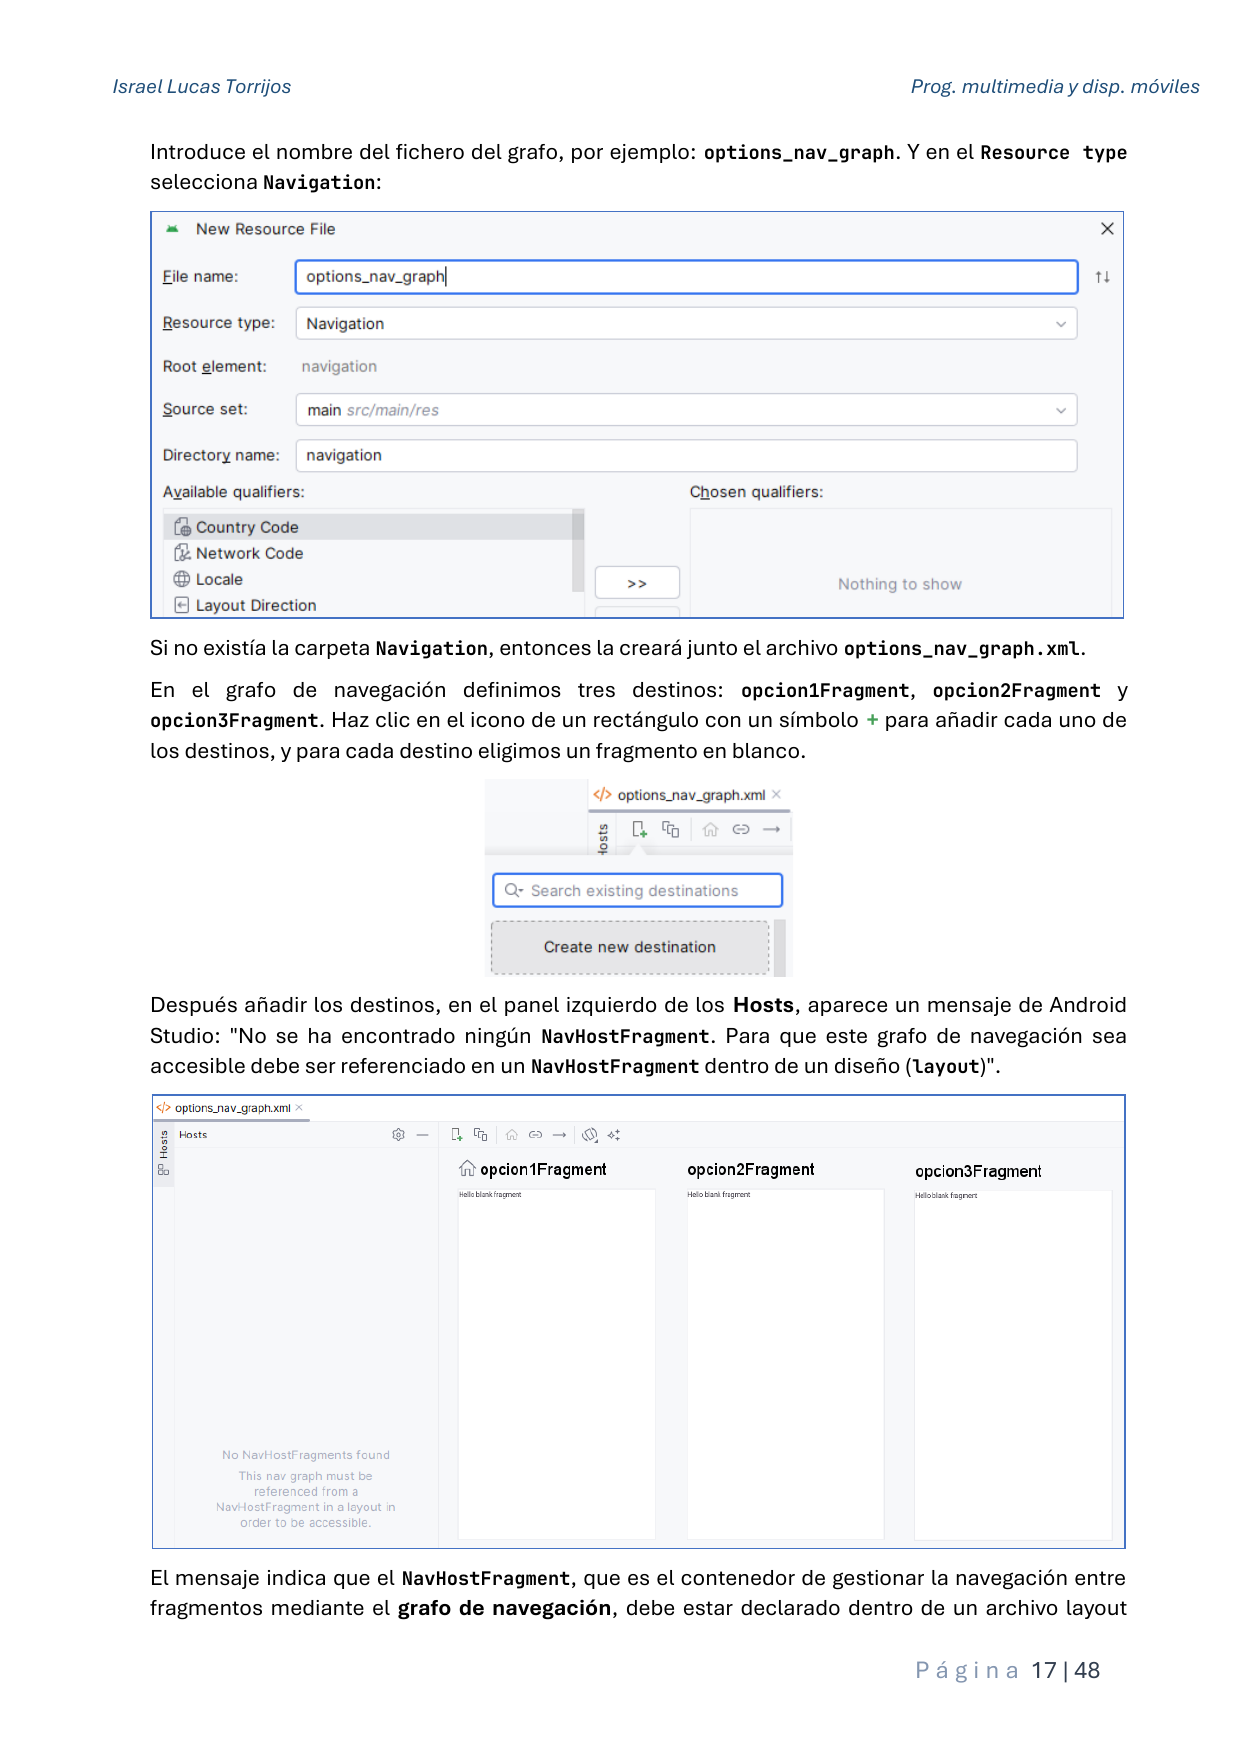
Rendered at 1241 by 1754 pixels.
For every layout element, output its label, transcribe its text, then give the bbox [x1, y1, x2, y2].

text Introduce el nombre del fichero del grafo, por ejemplo: options_nav_graph. Y en el Resource type selecciona Navigation: [150, 138, 1128, 196]
text Si no existía la carpeta Navigation, entonces la creará junto el archivo options_nav_graph.xml. [150, 633, 1128, 661]
text En el grafo de navegación definimos tres destinos: opcion1Fragment, opcion2Fragment y opcion3Fragment. Haz clic en el icono de un rectángulo con un símbolo + para añadir cada uno de los destinos, y para cada destino eligimos un fragmento en blanco. [150, 676, 1128, 764]
text Después añadir los destinos, en el panel izquierdo de los Hosts, aparece un mensaje de Android Studio: "No se ha encontrado ningún NavHostFragment. Para que este grafo de navegación sea accesible debe ser referenciado en un NavHostFragment dentro de un diseño (layout)". [150, 991, 1128, 1080]
picture [152, 212, 1123, 617]
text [150, 1564, 1128, 1622]
picture [484, 779, 794, 977]
picture [153, 1096, 1124, 1548]
